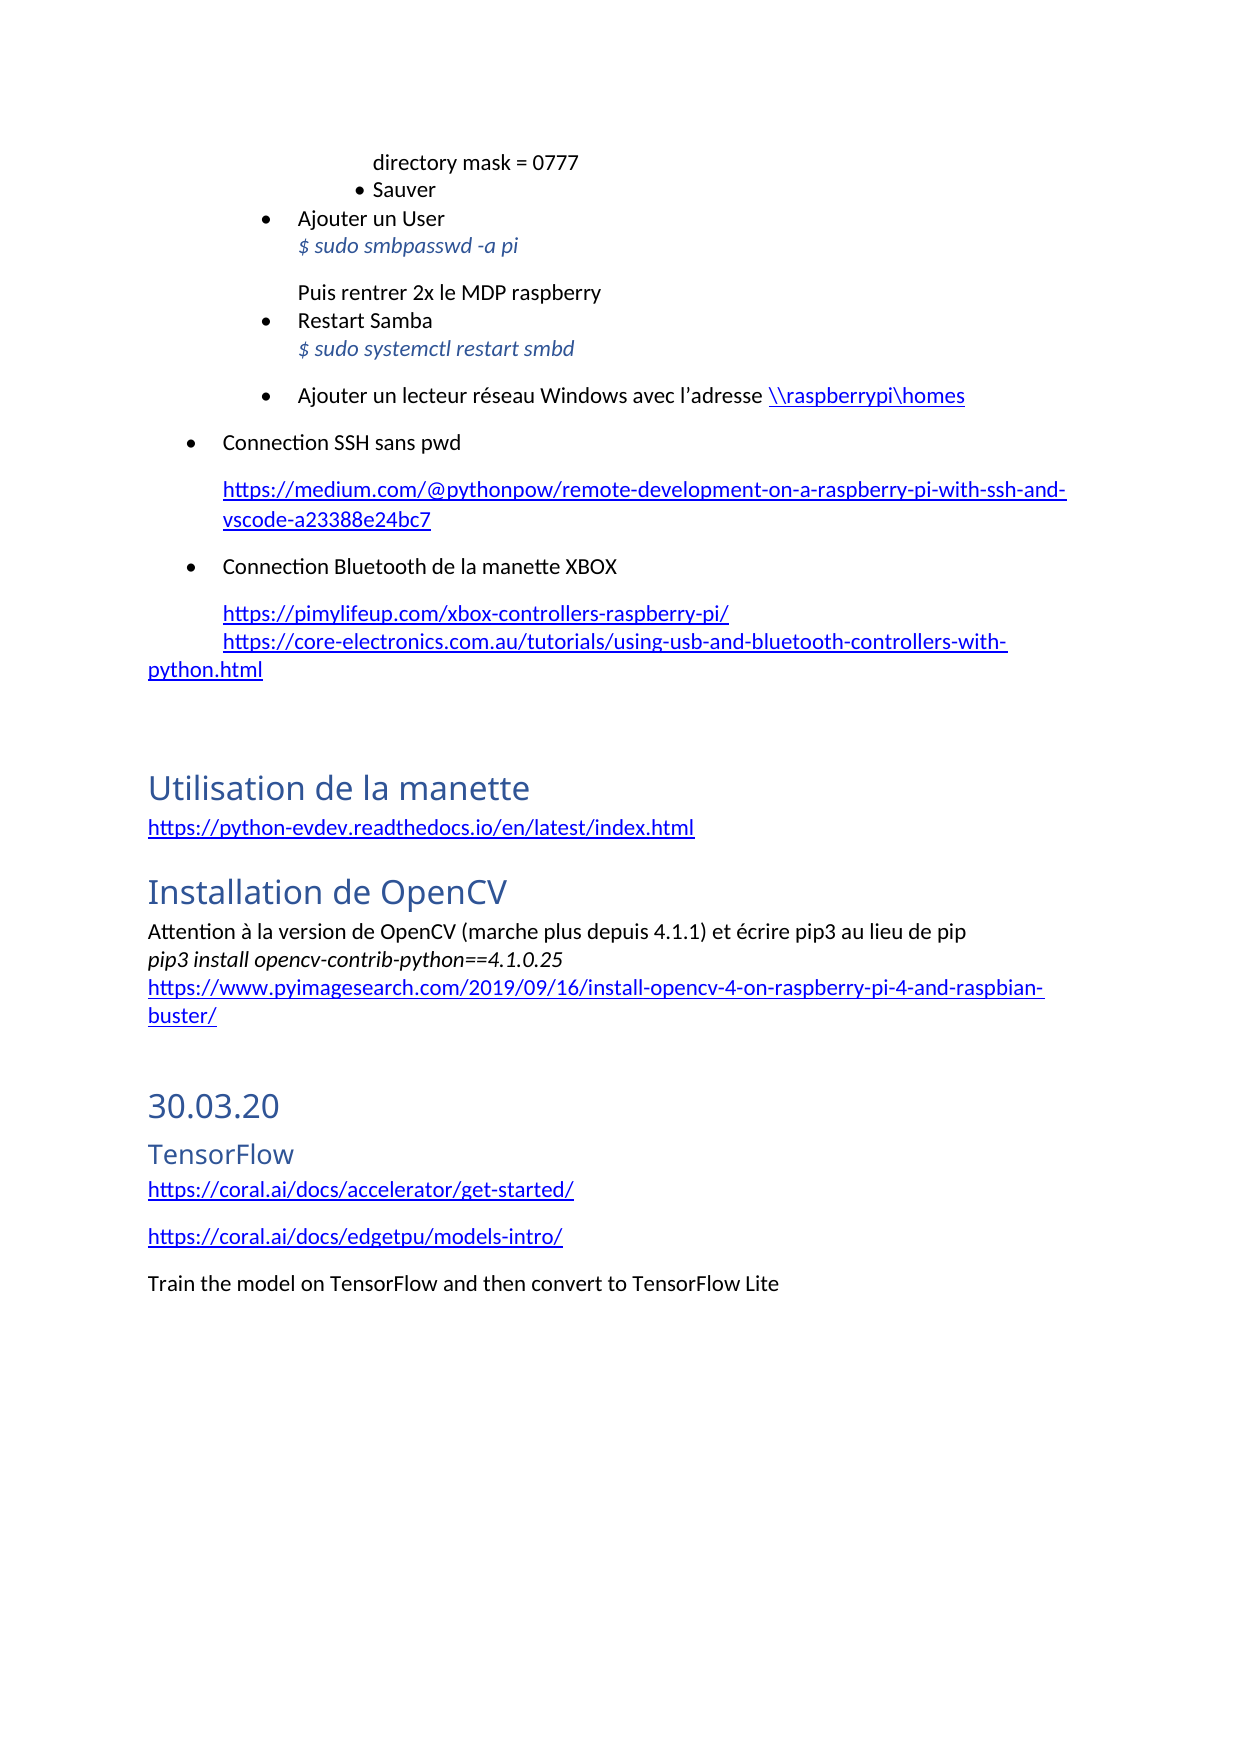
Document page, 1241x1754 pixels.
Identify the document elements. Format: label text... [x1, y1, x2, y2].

text $ sudo systemctl restart smbd [298, 334, 1093, 363]
text https://core-electronics.com.au/tutorials/using-usb-and-bluetooth-controllers-with-python.html [148, 627, 1093, 683]
subtitle Installation de OpenCV [148, 868, 1093, 914]
subtitle Utilisation de la manette [148, 764, 1093, 810]
text https://www.pyimagesearch.com/2019/09/16/install-opencv-4-on-raspberry-pi-4-and-raspbian-buster/ [148, 973, 1093, 1029]
text Train the model on TensorFlow and then convert to TensorFlow Lite [148, 1269, 1093, 1297]
list Ajouter un lecteur réseau Windows avec l’adresse \\raspberrypi\homes [260, 381, 1093, 409]
text https://coral.ai/docs/edgetpu/models-intro/ [148, 1222, 1093, 1250]
text Puis rentrer 2x le MDP raspberry [298, 278, 1093, 307]
list Connection Bluetooth de la manette XBOX [185, 552, 1093, 580]
subtitle TensorFlow [148, 1136, 1093, 1172]
text pip3 install opencv-contrib-python==4.1.0.25 [148, 945, 1093, 973]
subtitle 30.03.20 [148, 1082, 1093, 1128]
text https://python-evdev.readthedocs.io/en/latest/index.html [148, 813, 1093, 841]
text https://coral.ai/docs/accelerator/get-started/ [148, 1175, 1093, 1203]
text directory mask = 0777 [373, 148, 1093, 176]
text Attention à la version de OpenCV (marche plus depuis 4.1.1) et écrire pip3 au lieu de pip [148, 917, 1093, 945]
list Restart Samba [260, 307, 1093, 334]
list Sauver [354, 176, 1093, 204]
text https://pimylifeup.com/xbox-controllers-raspberry-pi/ [148, 599, 1093, 627]
list Ajouter un User [260, 204, 1093, 232]
text $ sudo smbpasswd -a pi [298, 232, 1093, 260]
list Connection SSH sans pwd [185, 428, 1093, 456]
text https://medium.com/@pythonpow/remote-development-on-a-raspberry-pi-with-ssh-and-vscode-a23388e24bc7 [223, 475, 1093, 533]
